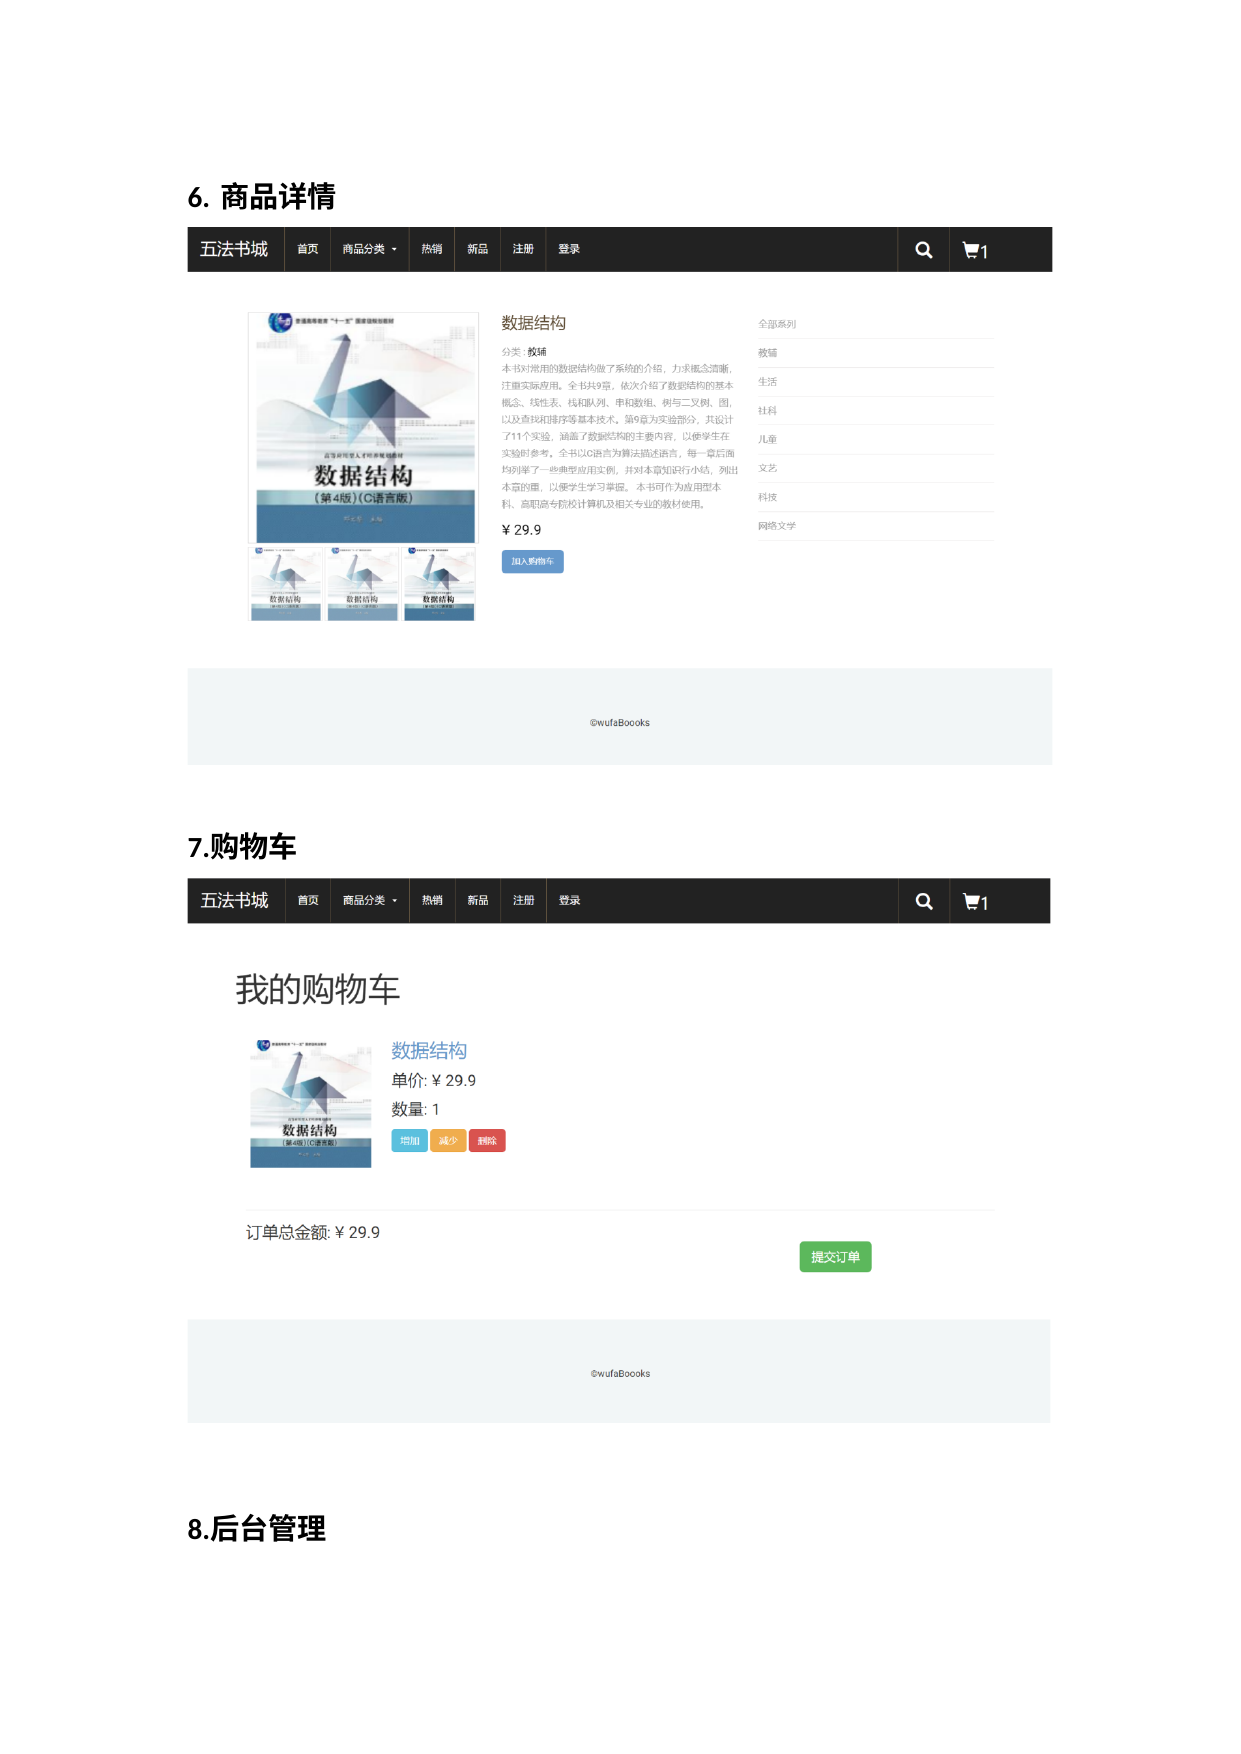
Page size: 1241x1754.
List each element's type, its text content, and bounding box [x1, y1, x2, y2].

picture [187, 227, 1053, 765]
picture [187, 877, 1051, 1423]
list 7.购物车 [187, 812, 1053, 877]
list 商品详情 [187, 162, 1053, 227]
list 8.后台管理 [187, 1494, 1053, 1559]
